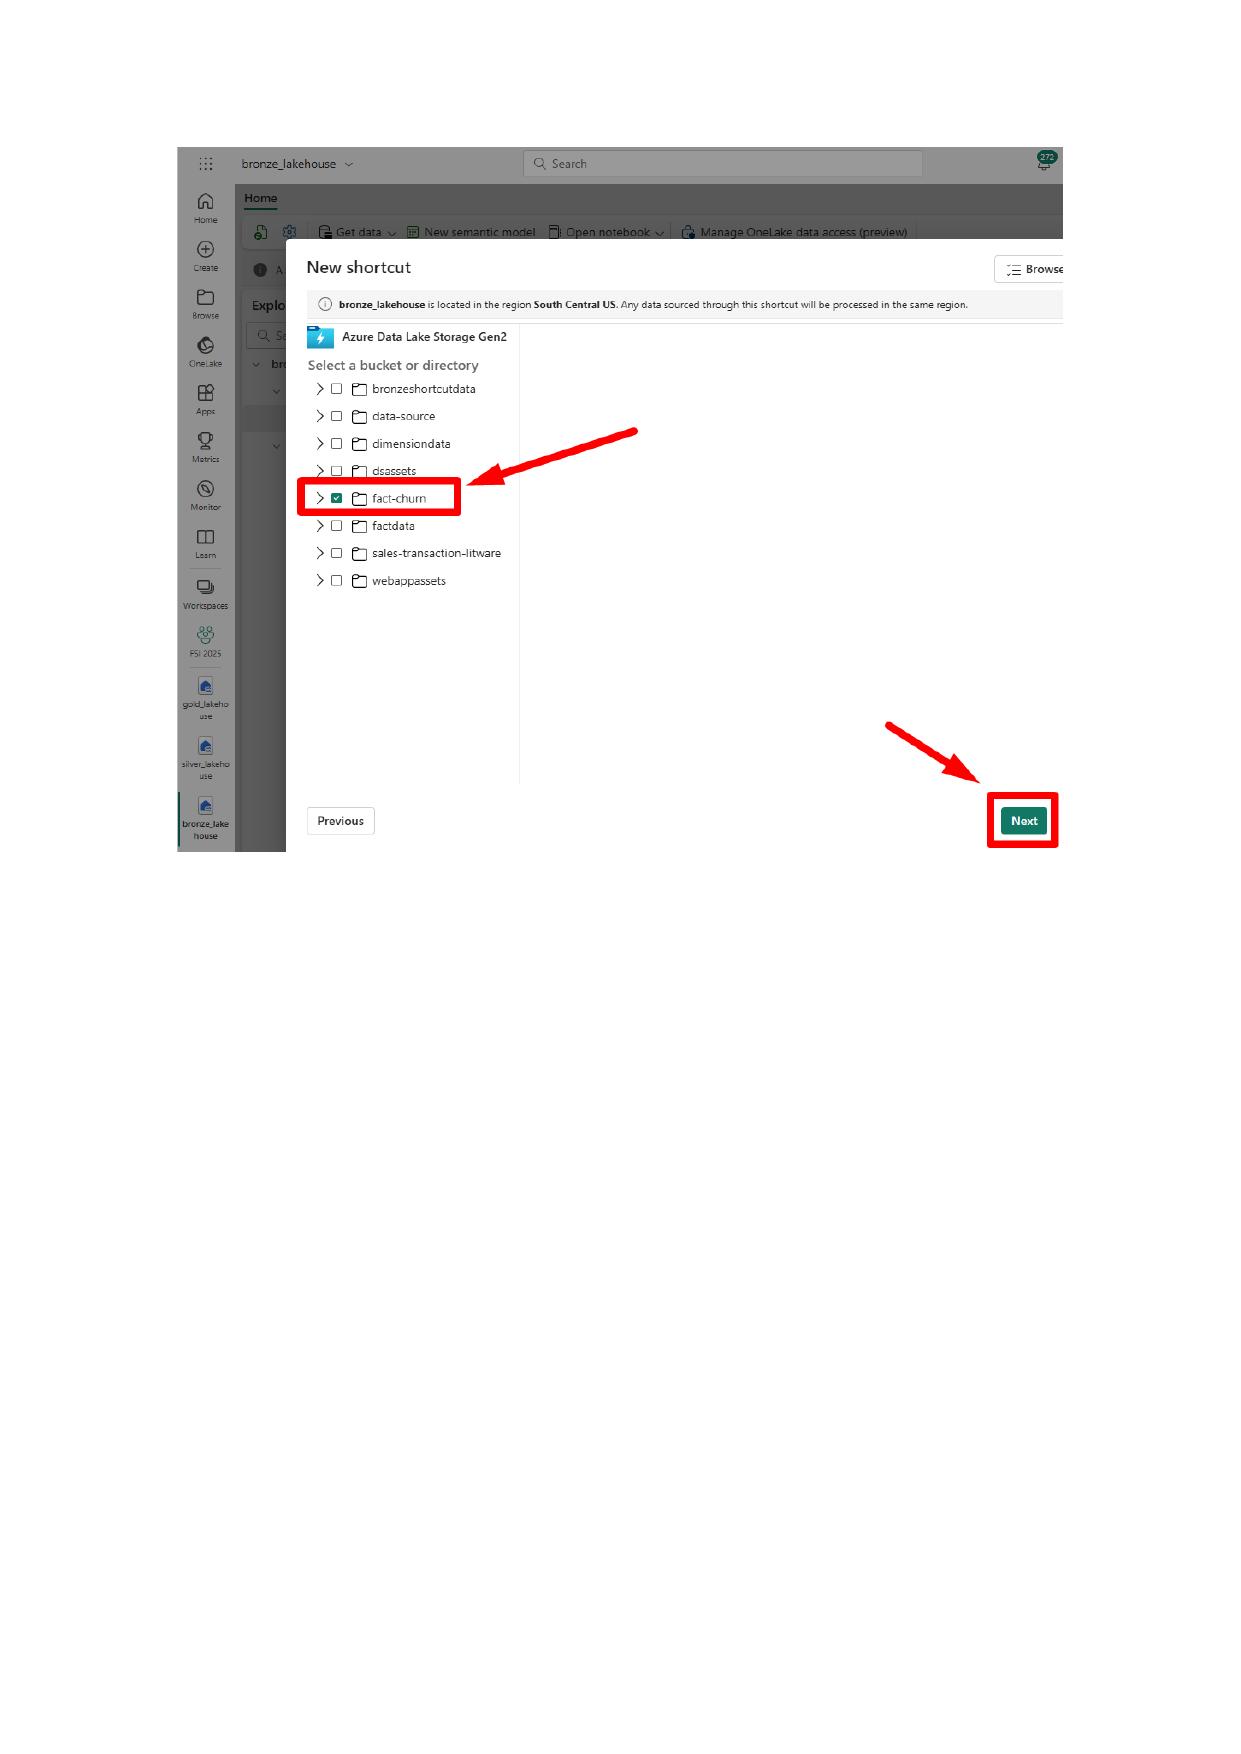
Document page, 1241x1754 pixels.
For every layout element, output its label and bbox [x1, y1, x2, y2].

picture [177, 147, 1063, 852]
